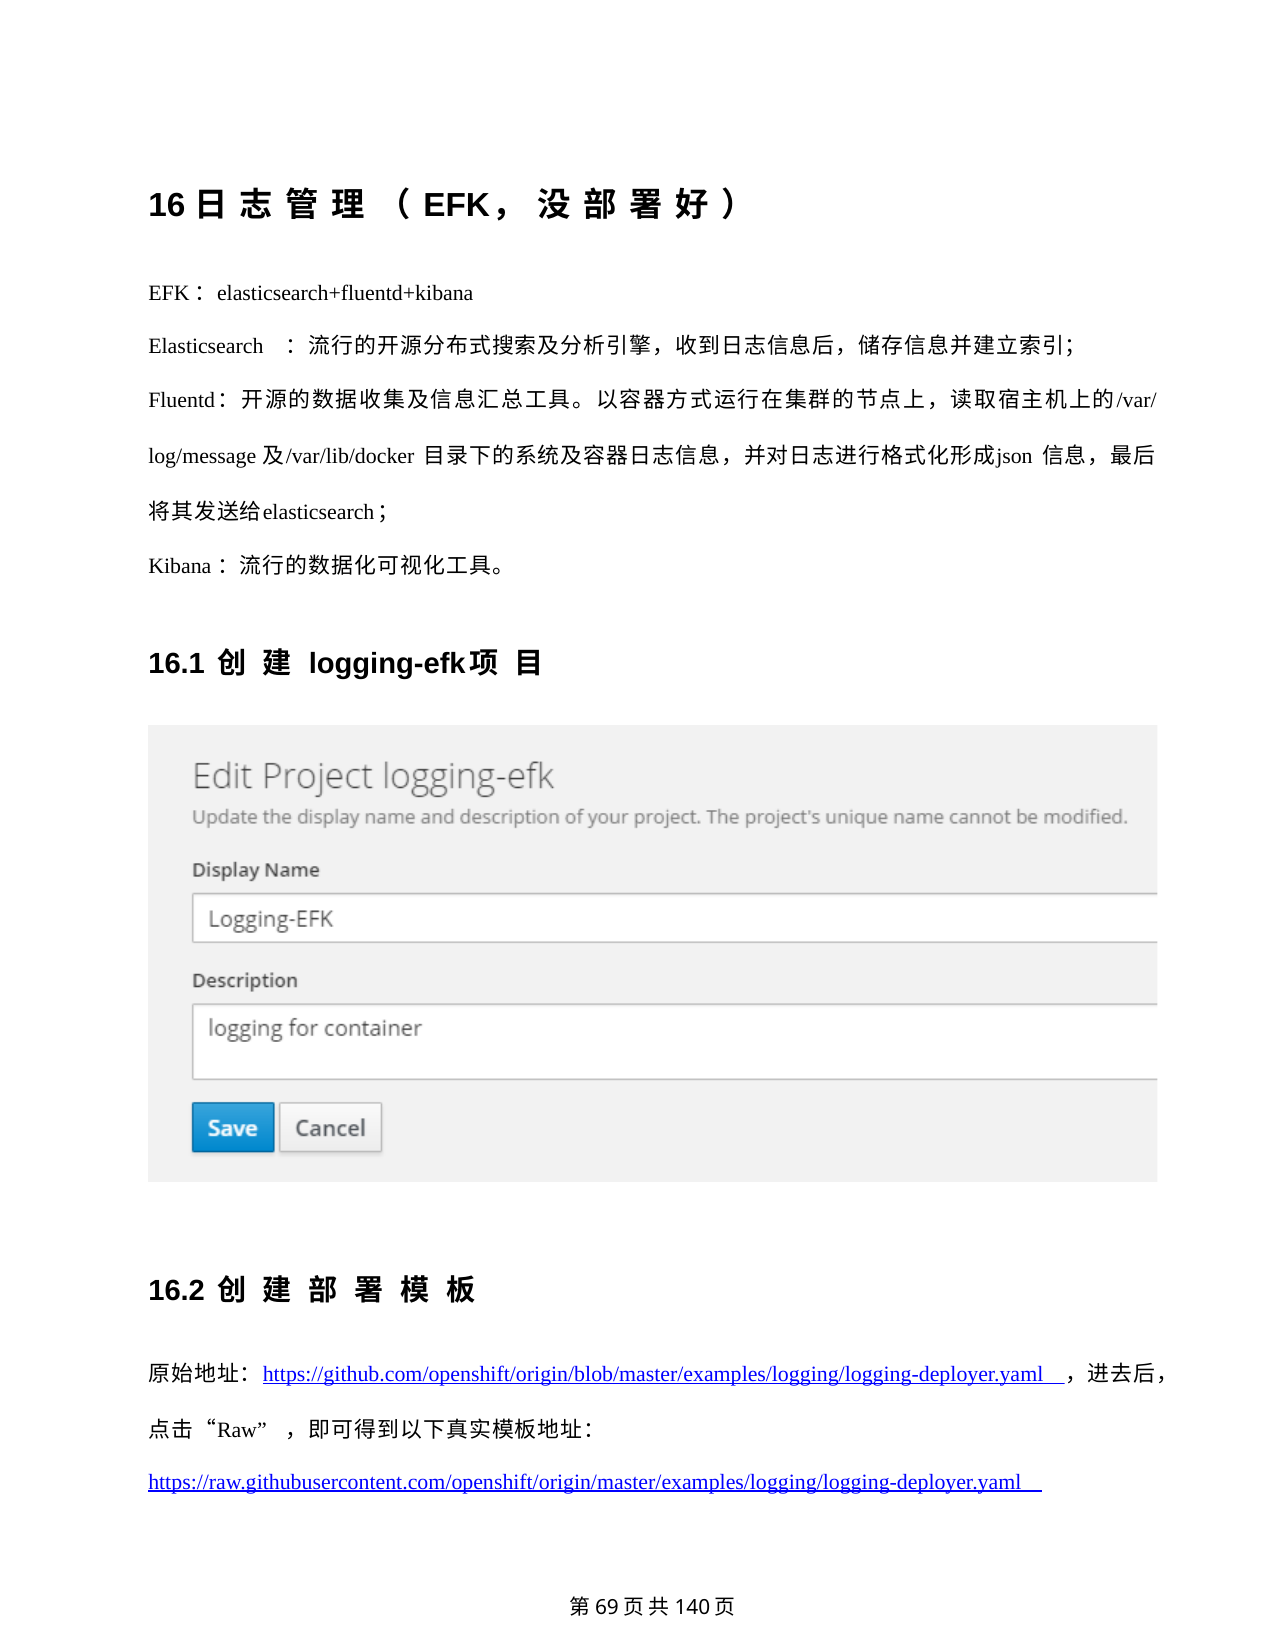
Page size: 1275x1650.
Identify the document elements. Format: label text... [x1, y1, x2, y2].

text Elasticsearch：流行的开源分布式搜索及分析引擎，收到日志信息后，储存信息并建立索引； [148, 326, 1156, 363]
text 原始地址：https://github.com/openshift/origin/blob/master/examples/logging/logging-deployer.yaml，进去后，点击“Raw”，即可得到以下真实模板地址： [148, 1353, 1156, 1447]
text https://raw.githubusercontent.com/openshift/origin/master/examples/logging/logging-deployer.yaml [148, 1462, 1156, 1500]
subtitle 创建logging-efk项目 [148, 623, 1156, 698]
text Fluentd：开源的数据收集及信息汇总工具。以容器方式运行在集群的节点上，读取宿主机上的/var/log/message及/var/lib/docker目录下的系统及容器日志信息，并对日志进行格式化形成json信息，最后将其发送给elasticsearch； [148, 379, 1156, 529]
subtitle 日志管理（EFK，没部署好） [148, 165, 1156, 240]
text Kibana：流行的数据化可视化工具。 [148, 545, 1156, 582]
text EFK：elasticsearch+fluentd+kibana [148, 272, 1156, 310]
picture [148, 725, 1158, 1182]
subtitle 创建部署模板 [148, 1251, 1156, 1326]
